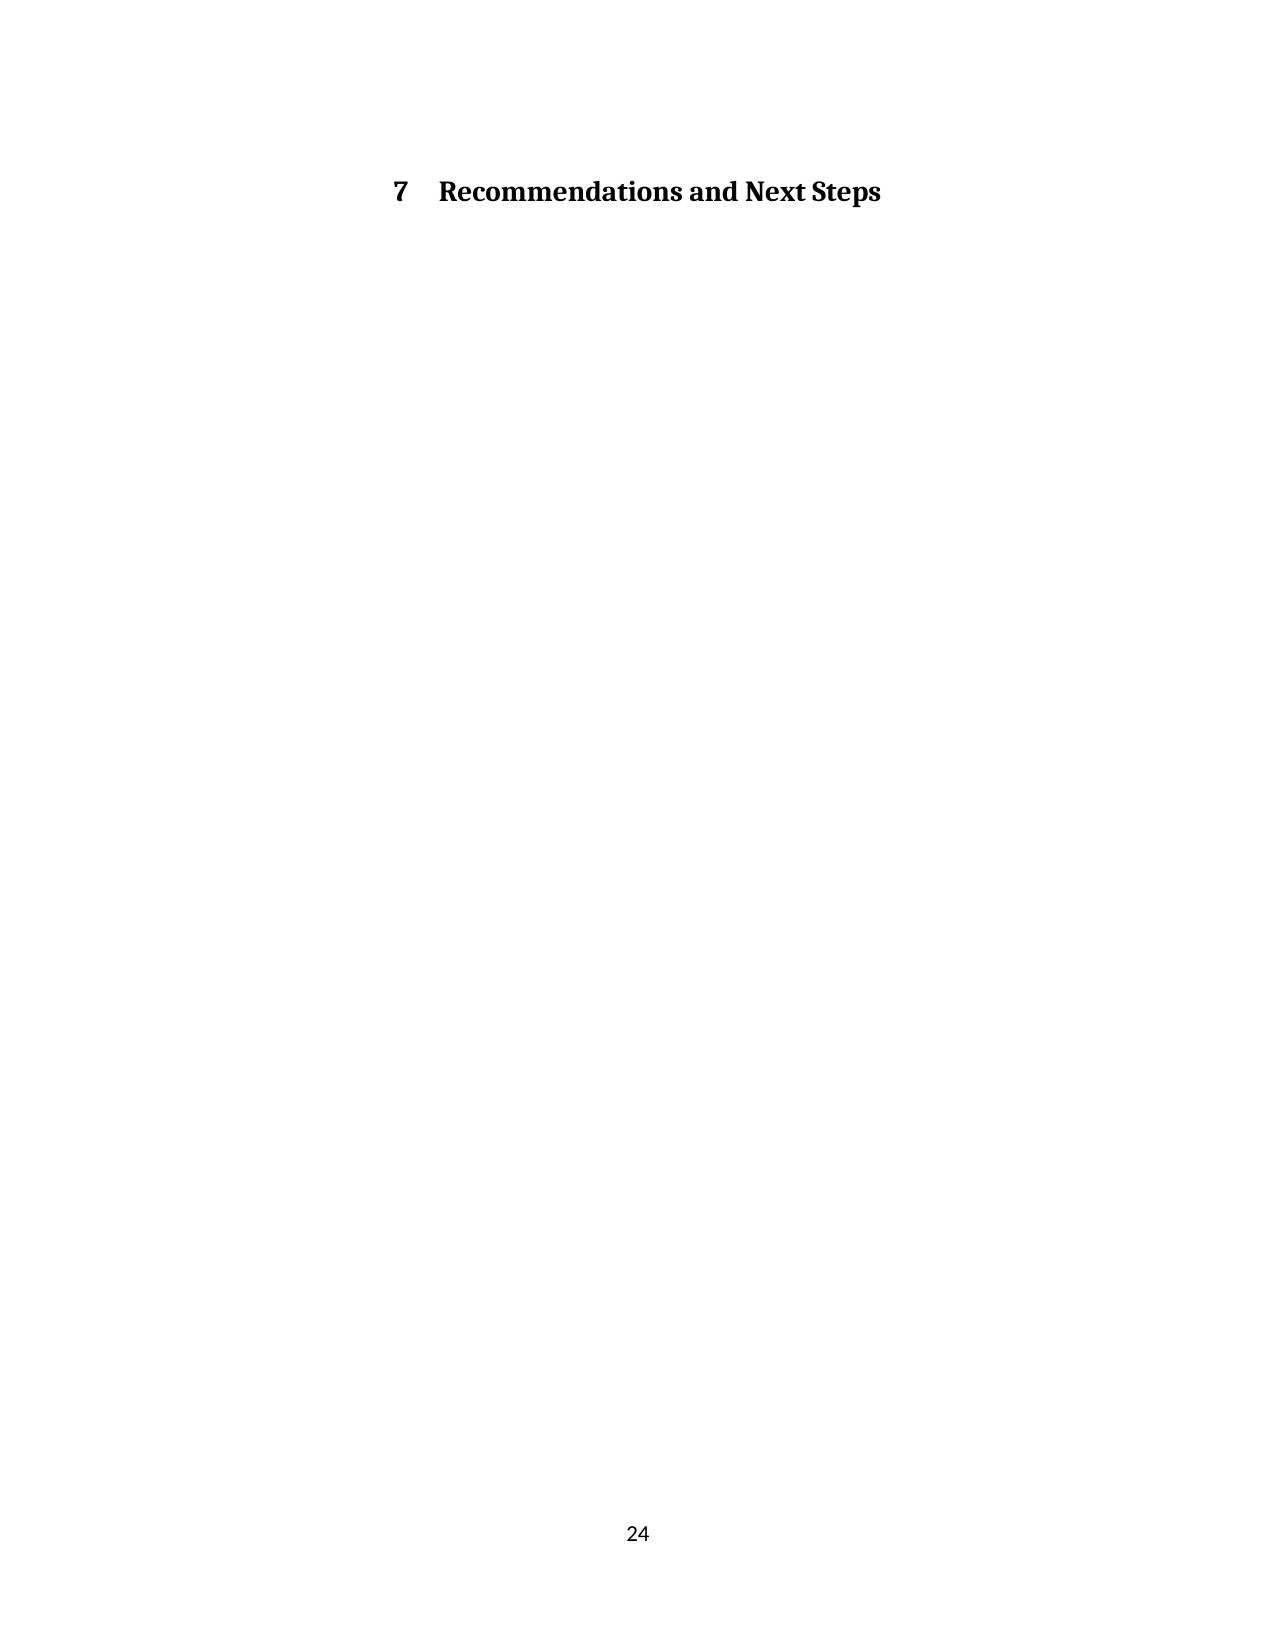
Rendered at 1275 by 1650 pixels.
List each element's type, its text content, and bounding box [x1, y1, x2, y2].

subtitle Recommendations and Next Steps [150, 175, 1125, 208]
